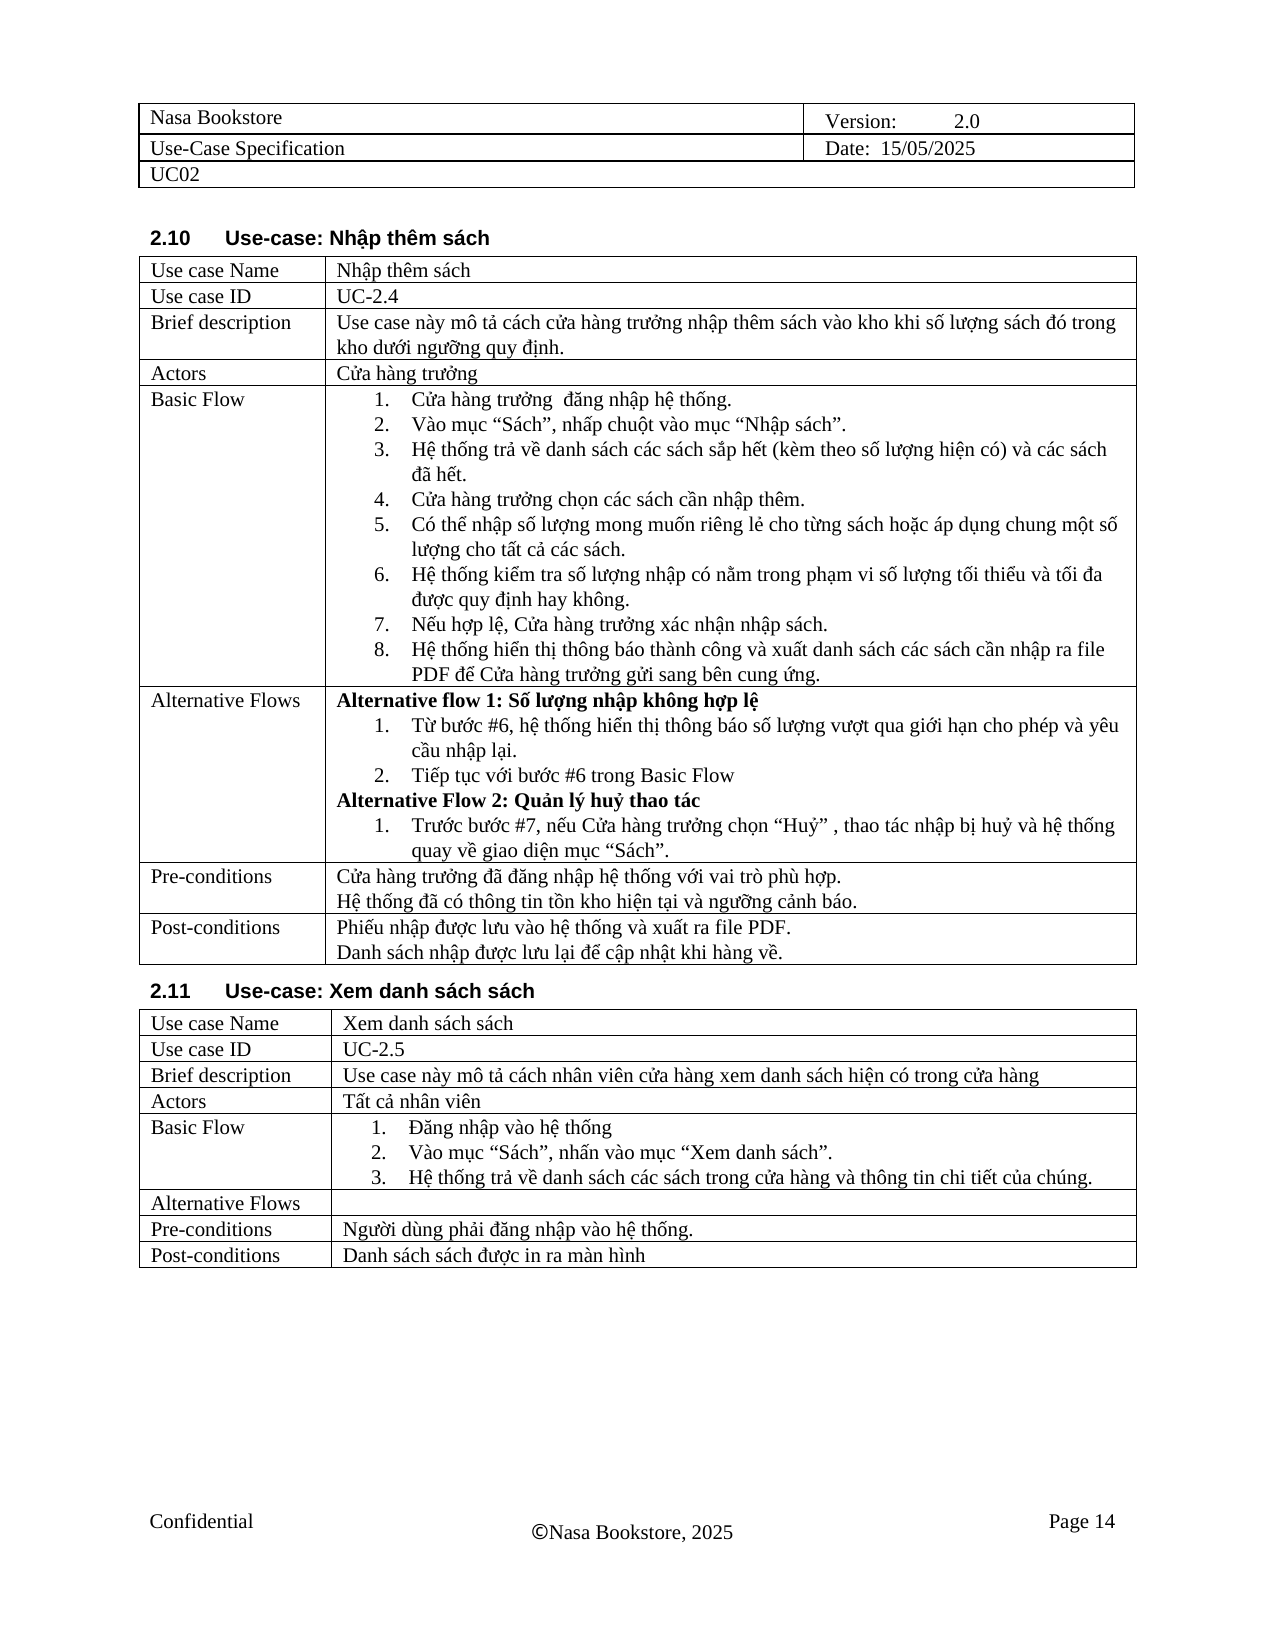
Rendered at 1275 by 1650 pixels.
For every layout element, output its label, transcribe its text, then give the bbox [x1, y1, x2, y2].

subtitle Use-case: Nhập thêm sách [150, 224, 1125, 249]
subtitle Use-case: Xem danh sách sách [150, 978, 1125, 1003]
